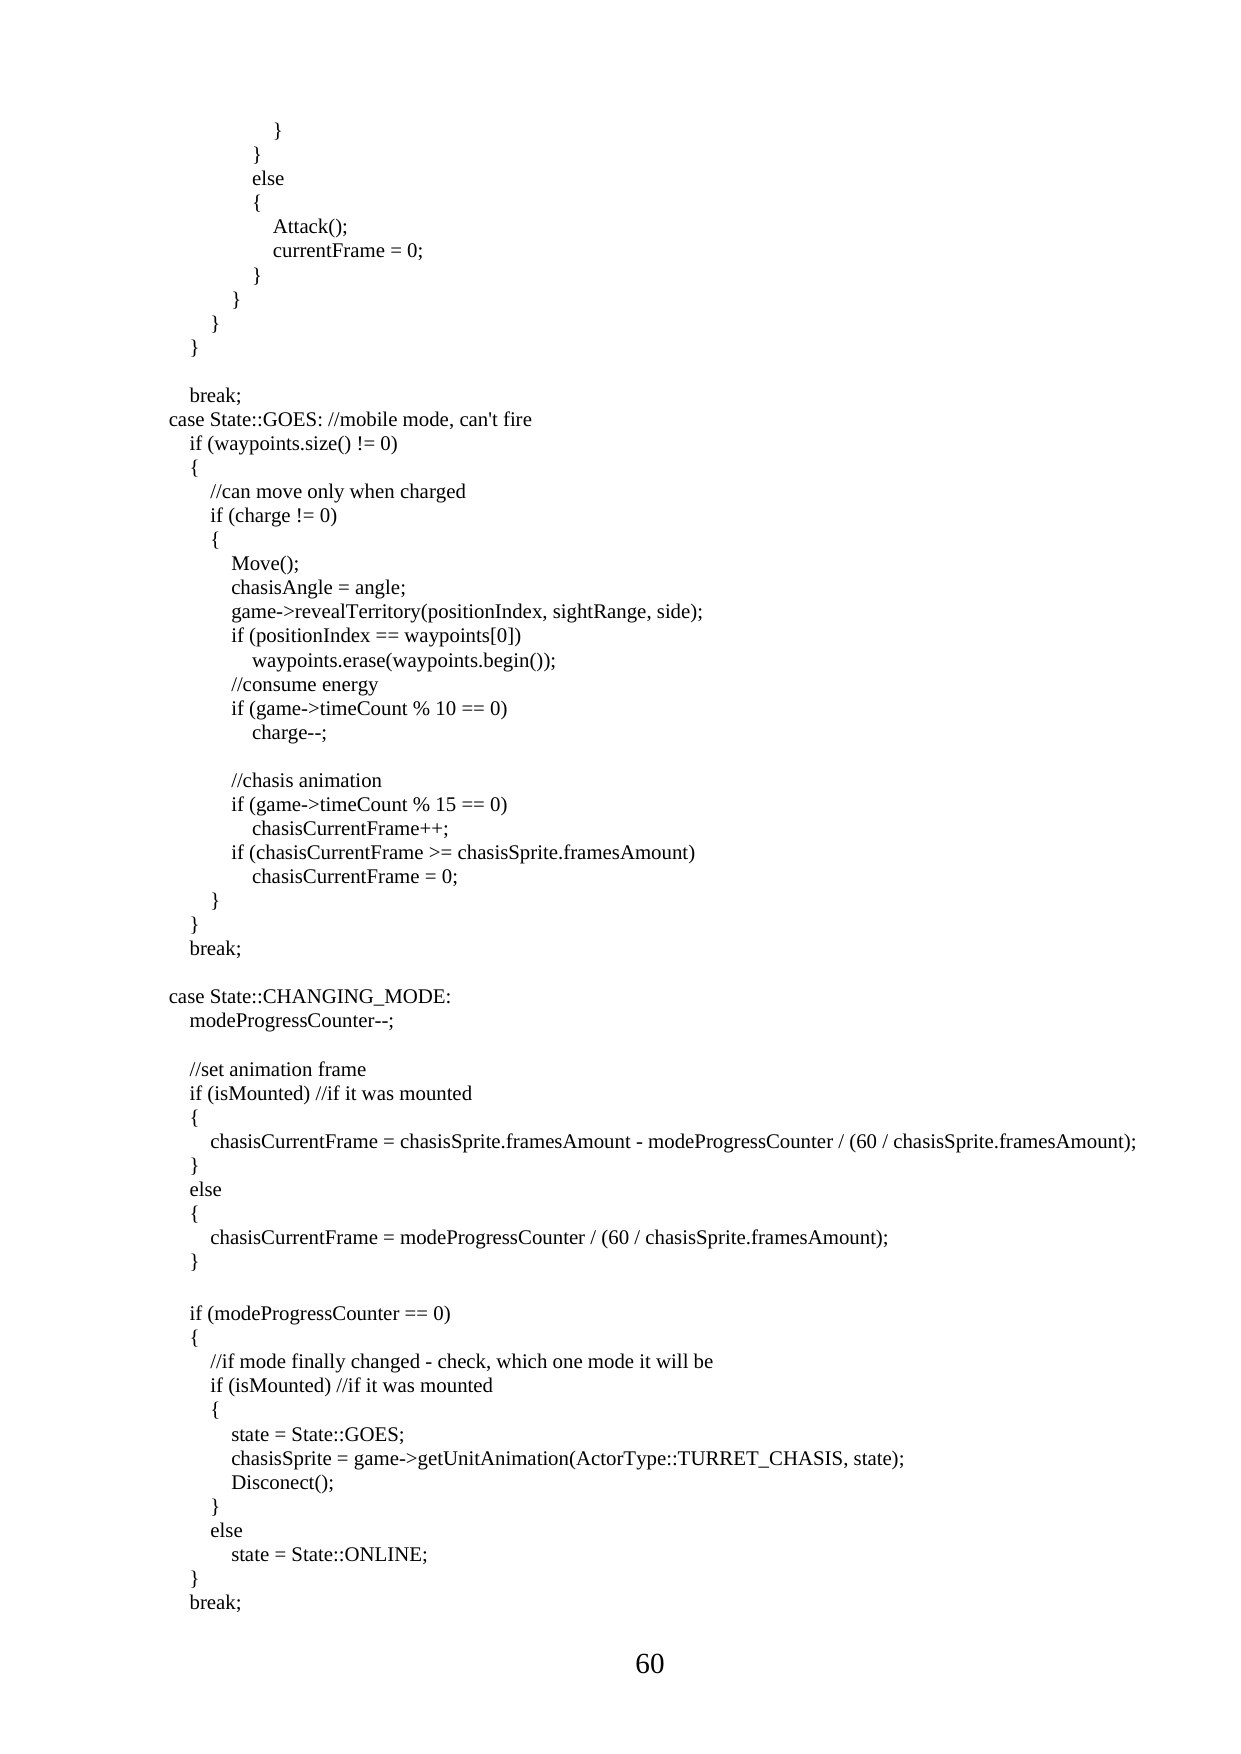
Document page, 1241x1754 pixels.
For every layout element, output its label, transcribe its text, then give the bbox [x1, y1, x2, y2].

text } [148, 118, 1152, 142]
text if (charge != 0) [148, 503, 1152, 527]
text break; [148, 1590, 1152, 1614]
text charge--; [148, 720, 1152, 744]
text { [148, 1201, 1152, 1225]
text } [148, 912, 1152, 936]
text if (isMounted) //if it was mounted [148, 1081, 1152, 1105]
text { [148, 1397, 1152, 1421]
text case State::GOES: //mobile mode, can't fire [148, 407, 1152, 431]
text break; [148, 936, 1152, 960]
text waypoints.erase(waypoints.begin()); [148, 647, 1152, 672]
text { [148, 455, 1152, 479]
text state = State::ONLINE; [148, 1542, 1152, 1566]
text game->revealTerritory(positionIndex, sightRange, side); [148, 599, 1152, 623]
text //set animation frame [148, 1057, 1152, 1081]
text else [148, 1518, 1152, 1542]
text } [148, 888, 1152, 912]
text if (modeProgressCounter == 0) [148, 1301, 1152, 1325]
text chasisCurrentFrame = 0; [148, 864, 1152, 888]
text else [148, 1177, 1152, 1201]
text { [148, 527, 1152, 551]
text chasisCurrentFrame++; [148, 816, 1152, 840]
text Move(); [148, 551, 1152, 575]
text if (isMounted) //if it was mounted [148, 1373, 1152, 1397]
text if (game->timeCount % 15 == 0) [148, 792, 1152, 816]
text } [148, 1153, 1152, 1177]
text //if mode finally changed - check, which one mode it will be [148, 1349, 1152, 1373]
text Disconect(); [148, 1469, 1152, 1494]
text chasisCurrentFrame = modeProgressCounter / (60 / chasisSprite.framesAmount); [148, 1225, 1152, 1249]
text } [148, 311, 1152, 335]
text chasisAngle = angle; [148, 575, 1152, 599]
text Attack(); [148, 214, 1152, 238]
text //consume energy [148, 672, 1152, 696]
text else [148, 166, 1152, 190]
text { [148, 1325, 1152, 1349]
text if (waypoints.size() != 0) [148, 431, 1152, 455]
text { [148, 190, 1152, 214]
text } [148, 262, 1152, 287]
text { [148, 1105, 1152, 1129]
text break; [148, 383, 1152, 407]
text if (game->timeCount % 10 == 0) [148, 696, 1152, 720]
text if (positionIndex == waypoints[0]) [148, 623, 1152, 647]
text //can move only when charged [148, 479, 1152, 503]
text } [148, 287, 1152, 311]
text } [148, 1249, 1152, 1273]
text modeProgressCounter--; [148, 1008, 1152, 1032]
text } [148, 1566, 1152, 1590]
text //chasis animation [148, 768, 1152, 792]
text state = State::GOES; [148, 1421, 1152, 1446]
text chasisSprite = game->getUnitAnimation(ActorType::TURRET_CHASIS, state); [148, 1446, 1152, 1469]
text chasisCurrentFrame = chasisSprite.framesAmount - modeProgressCounter / (60 / chasisSprite.framesAmount); [148, 1129, 1152, 1153]
text case State::CHANGING_MODE: [148, 984, 1152, 1008]
text } [148, 1494, 1152, 1518]
text } [148, 142, 1152, 166]
text currentFrame = 0; [148, 238, 1152, 262]
text if (chasisCurrentFrame >= chasisSprite.framesAmount) [148, 840, 1152, 864]
text } [148, 335, 1152, 359]
